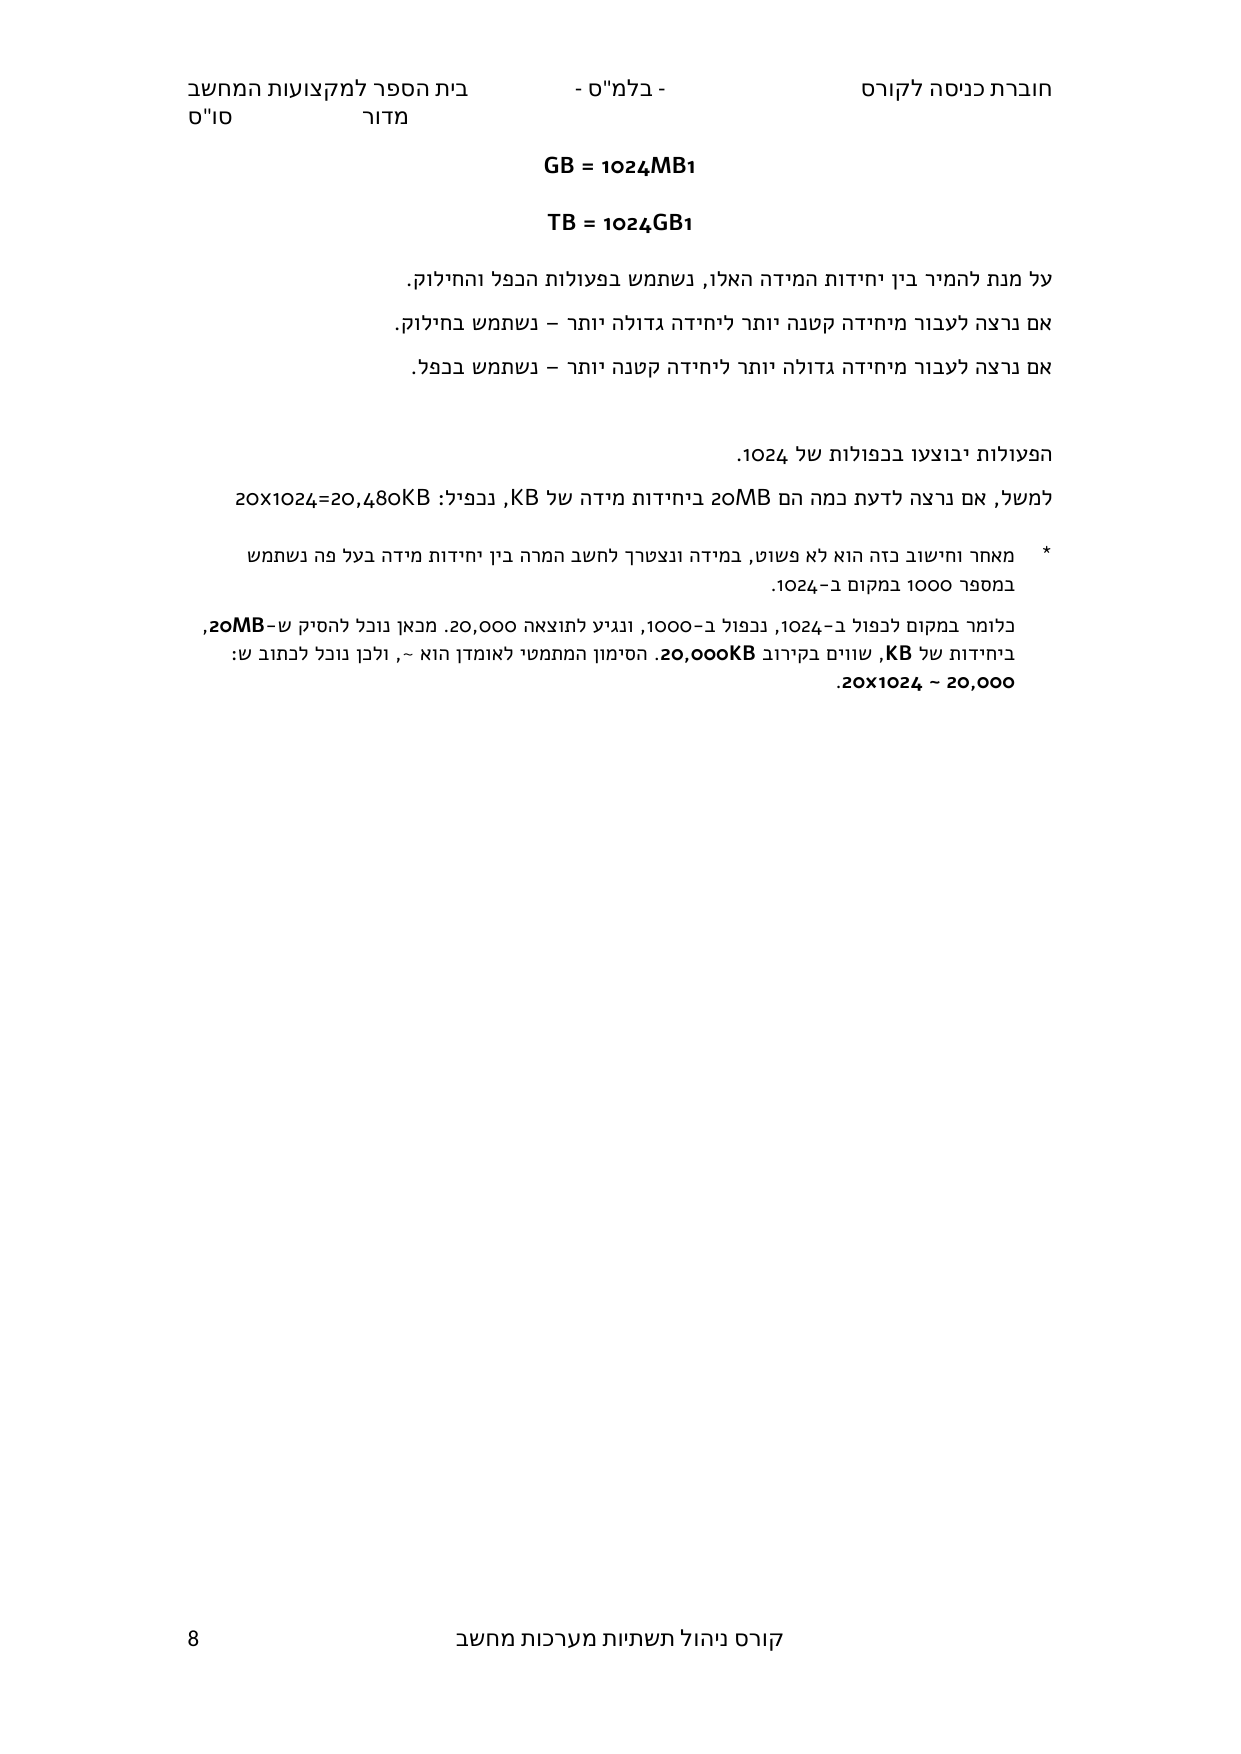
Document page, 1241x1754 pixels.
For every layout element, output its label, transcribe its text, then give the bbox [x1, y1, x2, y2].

text TB = 1024GB1 [187, 207, 1053, 238]
text אם נרצה לעבור מיחידה גדולה יותר ליחידה קטנה יותר – נשתמש בכפל. [187, 351, 1053, 382]
text אם נרצה לעבור מיחידה קטנה יותר ליחידה גדולה יותר – נשתמש בחילוק. [187, 307, 1053, 338]
text כלומר במקום לכפול ב-1024, נכפול ב-1000, ונגיע לתוצאה 20,000. מכאן נוכל להסיק ש-20MB, ביחידות של KB, שווים בקירוב 20,000KB. הסימון המתמטי לאומדן הוא ~, ולכן נוכל לכתוב ש: 20x1024 ~ 20,000. [187, 611, 1015, 696]
text * מאחר וחישוב כזה הוא לא פשוט, במידה ונצטרך לחשב המרה בין יחידות מידה בעל פה נשתמש במספר 1000 במקום ב-1024. [187, 539, 1053, 599]
text על מנת להמיר בין יחידות המידה האלו, נשתמש בפעולות הכפל והחילוק. [187, 263, 1053, 295]
text הפעולות יבוצעו בכפולות של 1024. [187, 438, 1053, 470]
text למשל, אם נרצה לדעת כמה הם 20MB ביחידות מידה של KB, נכפיל: 20x1024=20,480KB [187, 482, 1053, 513]
text GB = 1024MB1 [187, 150, 1053, 181]
